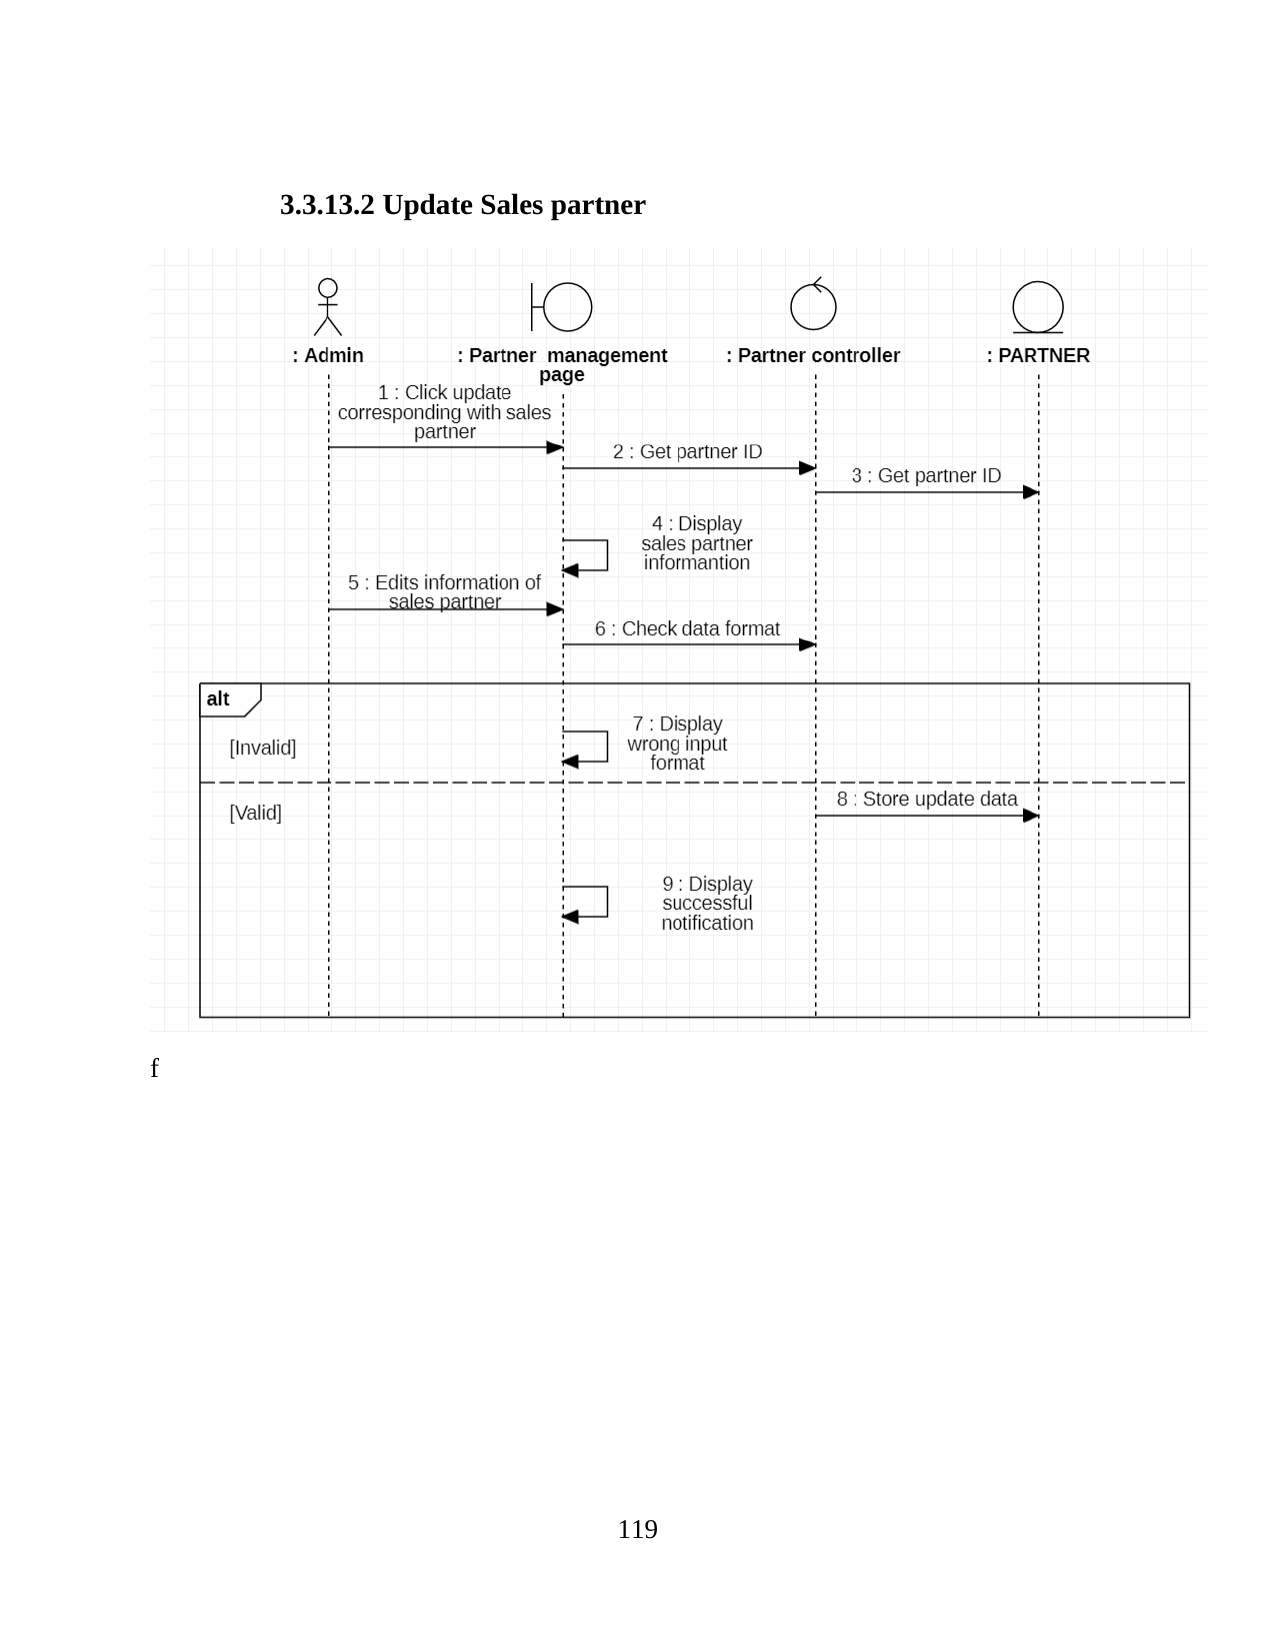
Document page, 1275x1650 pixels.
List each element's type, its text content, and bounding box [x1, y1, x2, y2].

picture [150, 248, 1208, 1033]
text f [150, 1052, 1125, 1083]
subtitle Update Sales partner [280, 187, 1125, 221]
